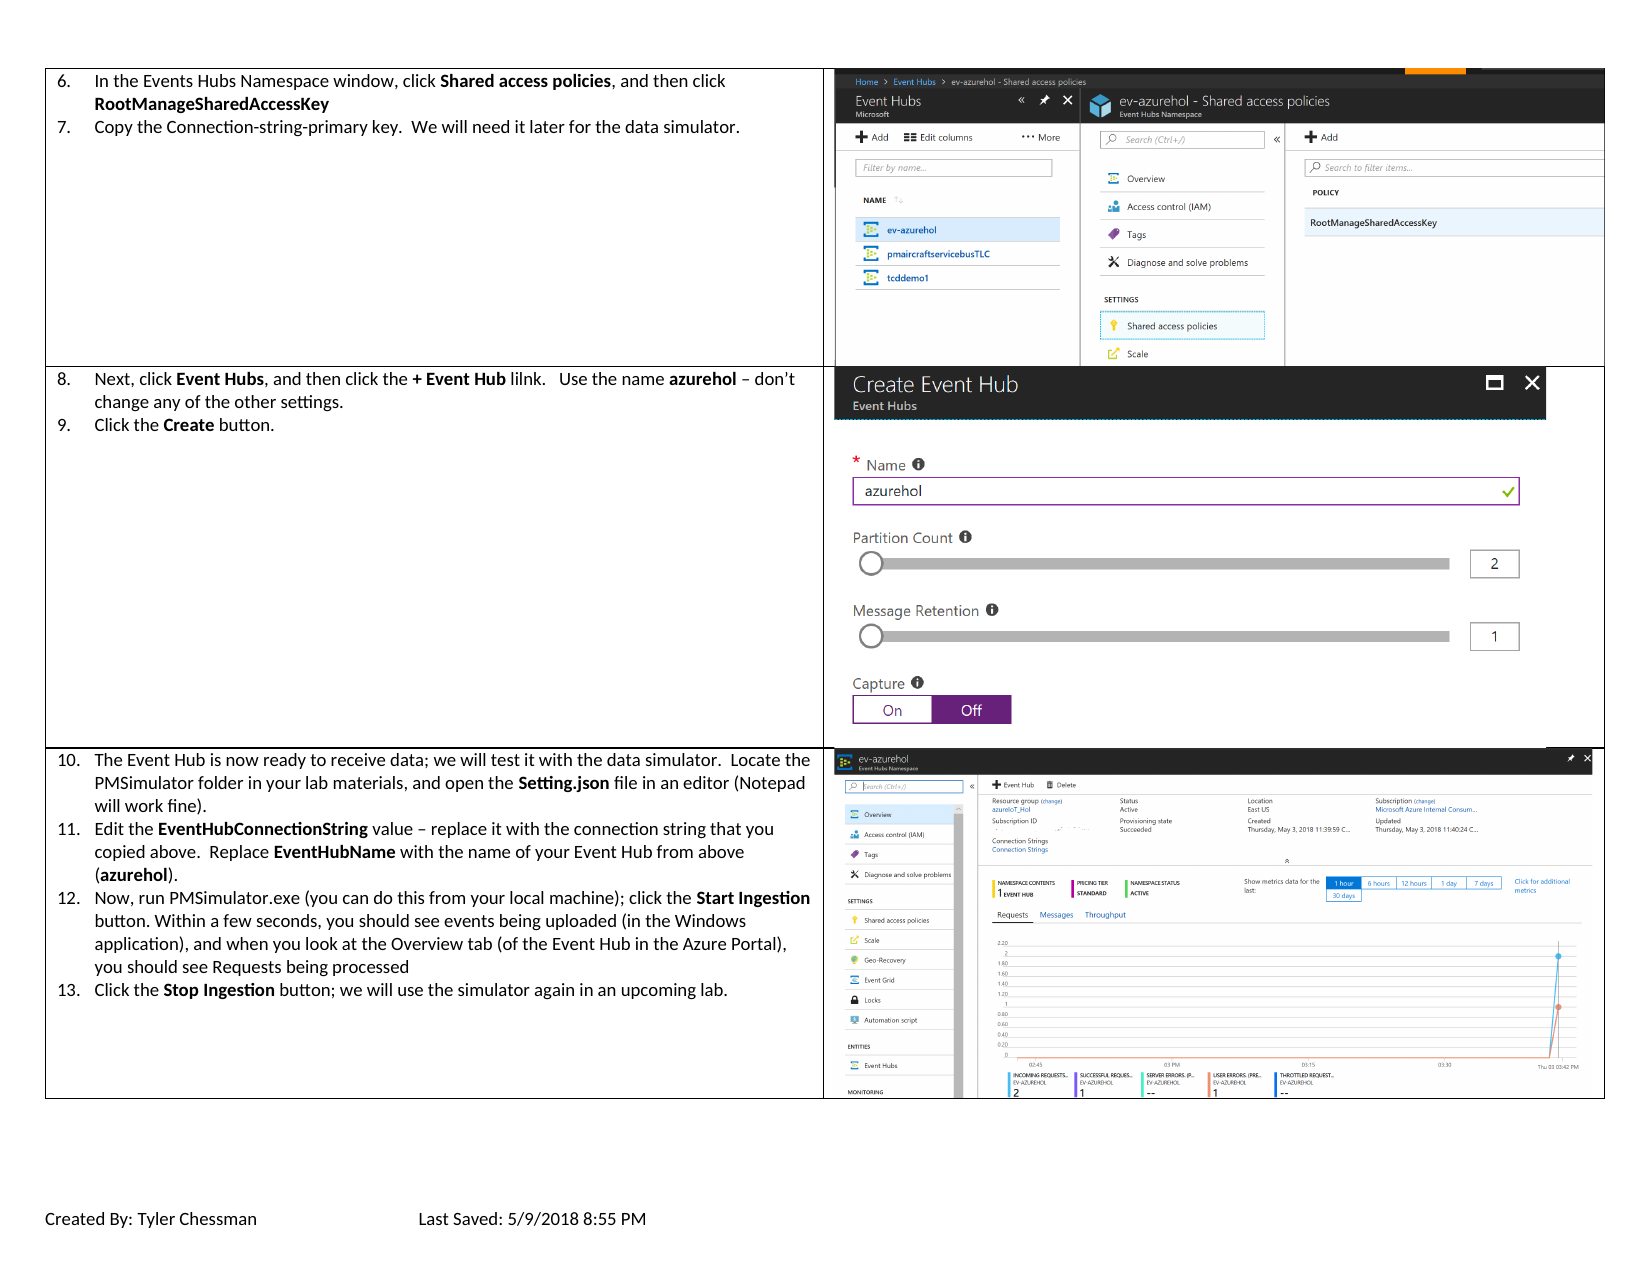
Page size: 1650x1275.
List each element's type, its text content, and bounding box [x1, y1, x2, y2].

table_cell [1547, 367, 1604, 747]
table_cell Next, click Event Hubs, and then click the + Event Hub lilnk. Use the name azurehol – don’t change any of the other settings. Click the Create button. [46, 367, 823, 747]
table_cell [824, 367, 834, 747]
table_cell In the Events Hubs Namespace window, click Shared access policies, and then click RootManageSharedAccessKey Copy the Connection-string-primary key. We will need it later for the data simulator. [46, 69, 823, 366]
table_cell [824, 69, 834, 366]
table_cell [1593, 749, 1604, 1098]
table_cell [824, 749, 834, 1098]
